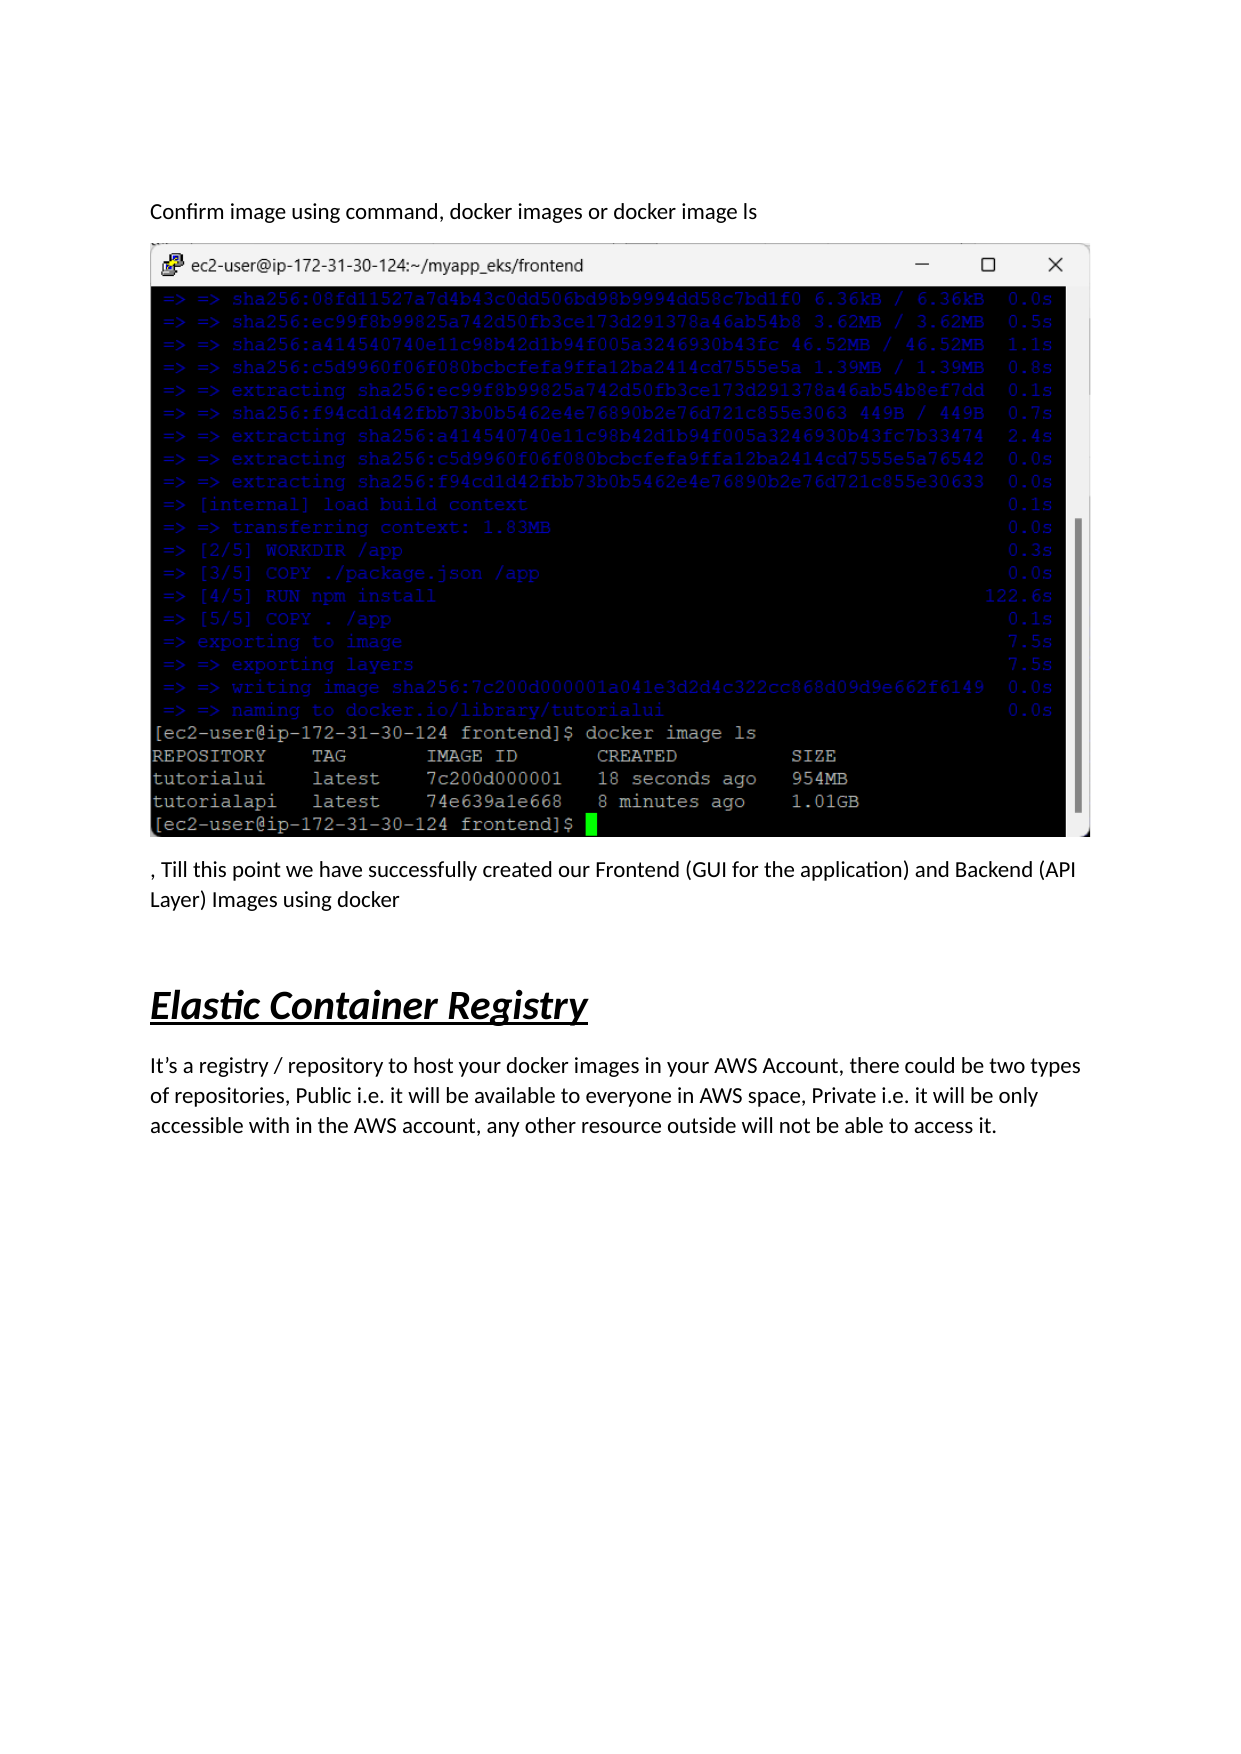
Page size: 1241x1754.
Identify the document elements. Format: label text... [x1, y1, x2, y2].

picture [150, 243, 1091, 837]
text Elastic Container Registry [150, 979, 1090, 1030]
text It’s a registry / repository to host your docker images in your AWS Account, there could be two types of repositories, Public i.e. it will be available to everyone in AWS space, Private i.e. it will be only accessible with in the AWS account, any other resource outside will not be able to access it. [150, 1051, 1090, 1139]
text Confirm image using command, docker images or docker image ls [150, 197, 1090, 225]
text , Till this point we have successfully created our Frontend (GUI for the application) and Backend (API Layer) Images using docker [150, 855, 1090, 913]
